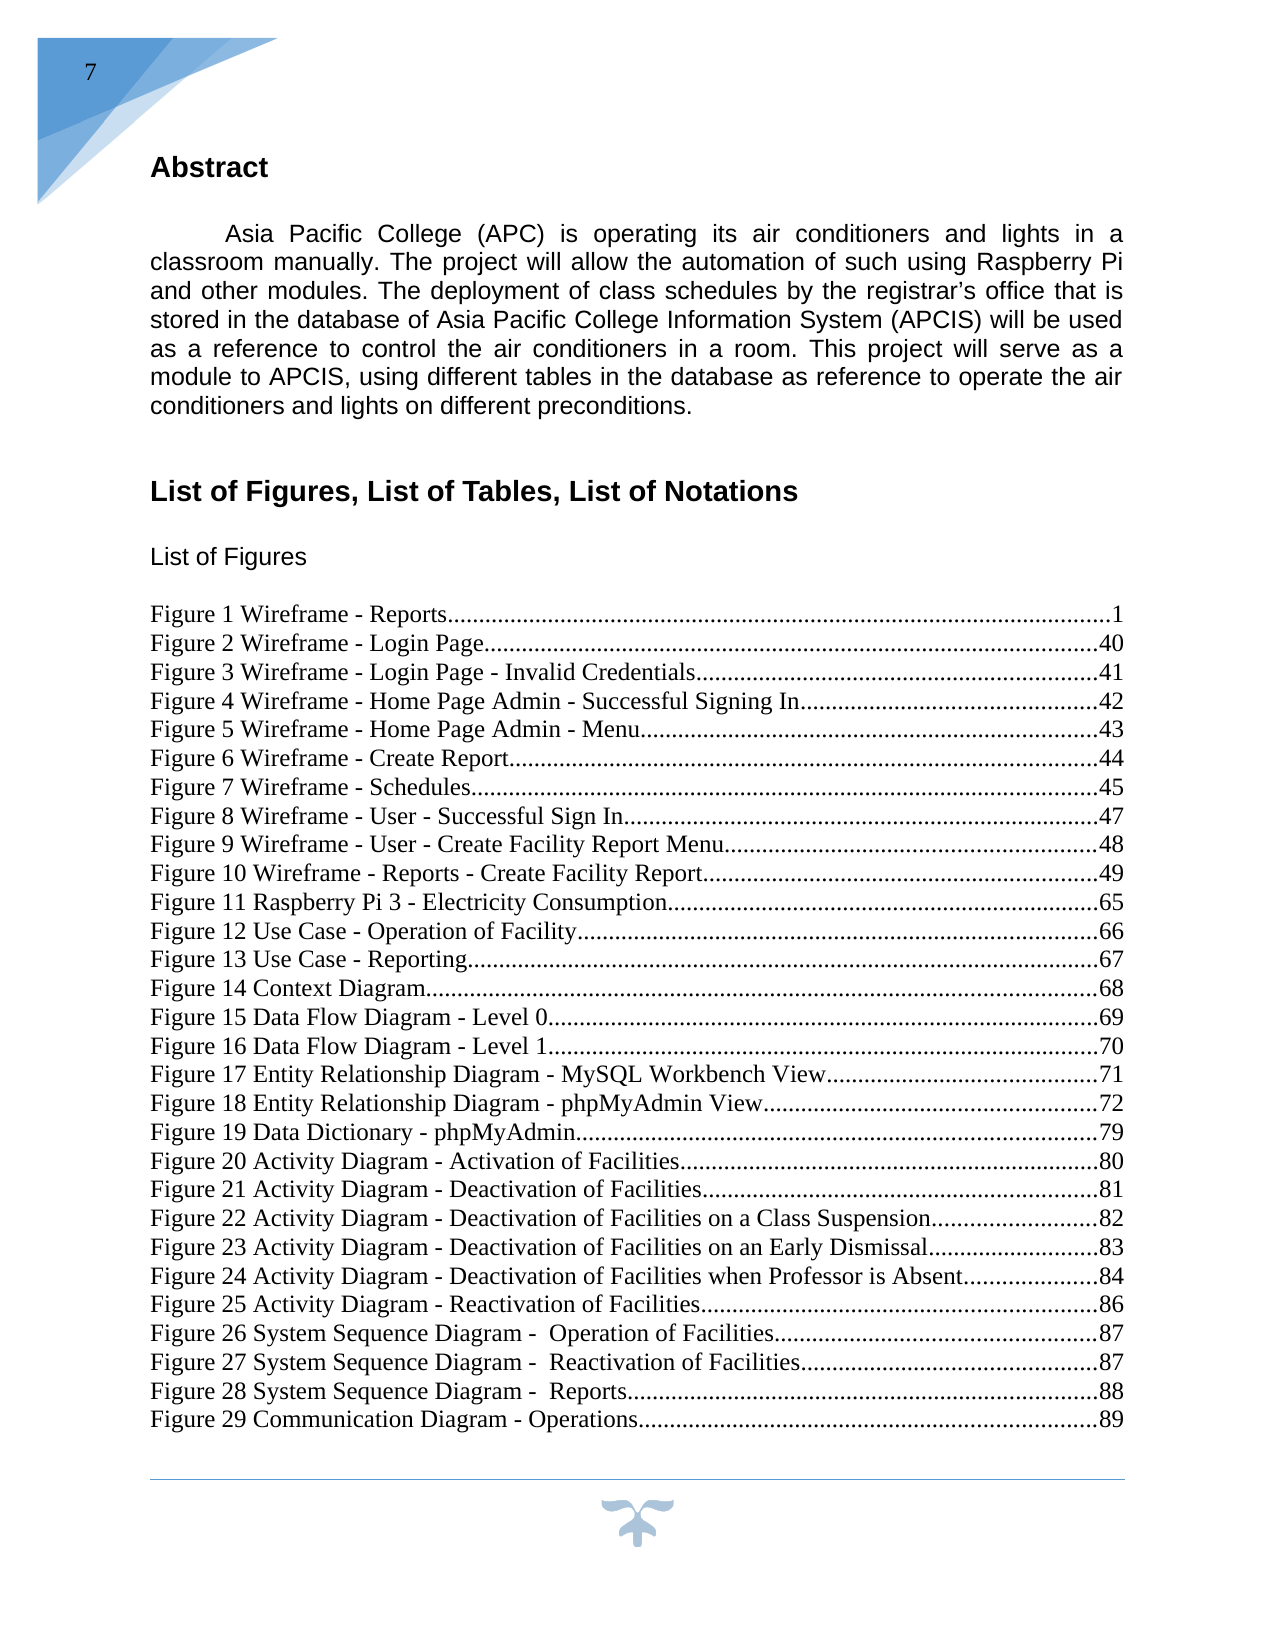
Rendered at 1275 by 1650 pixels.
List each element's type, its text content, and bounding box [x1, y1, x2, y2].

text Asia Pacific College (APC) is operating its air conditioners and lights in a classroom manually. The project will allow the automation of such using Raspberry Pi and other modules. The deployment of class schedules by the registrar’s office that is stored in the database of Asia Pacific College Information System (APCIS) will be used as a reference to control the air conditioners in a room. This project will serve as a module to APCIS, using different tables in the database as reference to operate the air conditioners and lights on different preconditions. [150, 218, 1125, 420]
text Figure 22 Activity Diagram - Deactivation of Facilities on a Class Suspension 82 [150, 1203, 1125, 1232]
text Figure 4 Wireframe - Home Page Admin - Successful Signing In 42 [150, 686, 1125, 714]
text Figure 21 Activity Diagram - Deactivation of Facilities 81 [150, 1174, 1125, 1203]
text Figure 18 Entity Relationship Diagram - phpMyAdmin View 72 [150, 1088, 1125, 1117]
text Figure 25 Activity Diagram - Reactivation of Facilities 86 [150, 1289, 1125, 1318]
text Figure 24 Activity Diagram - Deactivation of Facilities when Professor is Absent 84 [150, 1261, 1125, 1289]
text Figure 20 Activity Diagram - Activation of Facilities 80 [150, 1146, 1125, 1174]
text Figure 8 Wireframe - User - Successful Sign In 47 [150, 801, 1125, 829]
text Figure 23 Activity Diagram - Deactivation of Facilities on an Early Dismissal 83 [150, 1232, 1125, 1261]
text Figure 7 Wireframe - Schedules 45 [150, 772, 1125, 801]
text Figure 28 System Sequence Diagram - Reports 88 [150, 1376, 1125, 1404]
picture [37, 37, 279, 206]
text List of Figures [150, 542, 1125, 571]
text Figure 16 Data Flow Diagram - Level 1 70 [150, 1031, 1125, 1059]
subtitle List of Figures, List of Tables, List of Notations [150, 473, 1125, 507]
text Figure 3 Wireframe - Login Page - Invalid Credentials 41 [150, 657, 1125, 686]
text Figure 9 Wireframe - User - Create Facility Report Menu 48 [150, 829, 1125, 858]
text Figure 6 Wireframe - Create Report 44 [150, 743, 1125, 772]
text Figure 10 Wireframe - Reports - Create Facility Report 49 [150, 858, 1125, 887]
text Figure 2 Wireframe - Login Page 40 [150, 628, 1125, 657]
text Figure 11 Raspberry Pi 3 - Electricity Consumption 65 [150, 887, 1125, 916]
text Figure 19 Data Dictionary - phpMyAdmin 79 [150, 1117, 1125, 1146]
text Figure 12 Use Case - Operation of Facility 66 [150, 916, 1125, 944]
text Figure 13 Use Case - Reporting 67 [150, 944, 1125, 973]
subtitle Abstract [150, 150, 1125, 183]
text Figure 15 Data Flow Diagram - Level 0 69 [150, 1002, 1125, 1031]
text Figure 1 Wireframe - Reports 1 [150, 599, 1125, 628]
text Figure 26 System Sequence Diagram - Operation of Facilities 87 [150, 1318, 1125, 1347]
text Figure 27 System Sequence Diagram - Reactivation of Facilities 87 [150, 1347, 1125, 1376]
text Figure 5 Wireframe - Home Page Admin - Menu 43 [150, 714, 1125, 743]
text Figure 29 Communication Diagram - Operations 89 [150, 1404, 1125, 1433]
text Figure 17 Entity Relationship Diagram - MySQL Workbench View 71 [150, 1059, 1125, 1088]
text Figure 14 Context Diagram 68 [150, 973, 1125, 1002]
